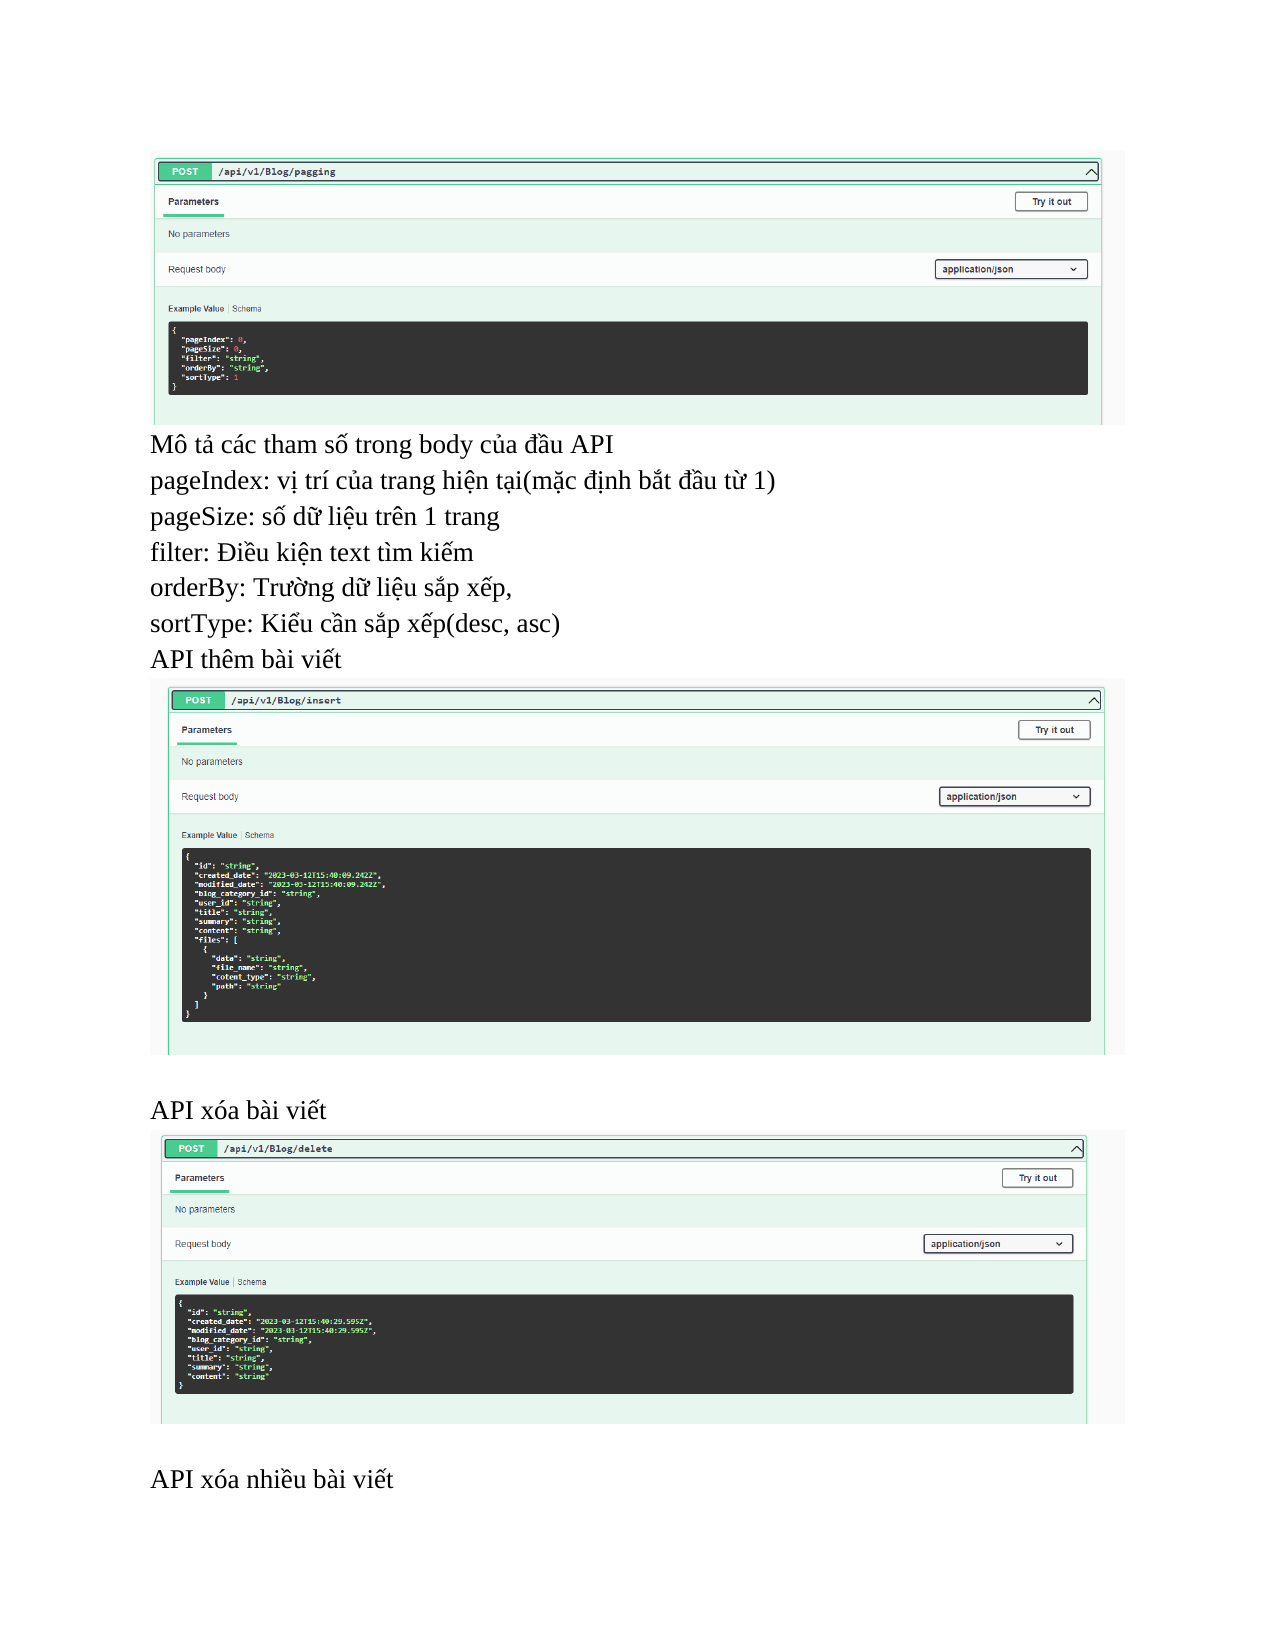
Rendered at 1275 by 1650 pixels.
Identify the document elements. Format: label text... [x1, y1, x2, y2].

text orderBy: Trường dữ liệu sắp xếp, [150, 571, 1125, 603]
picture [150, 1130, 1125, 1424]
text filter: Điều kiện text tìm kiếm [150, 536, 1125, 567]
picture [150, 678, 1125, 1055]
text API thêm bài viết [150, 643, 1125, 674]
text API xóa nhiều bài viết [150, 1463, 1125, 1494]
picture [150, 150, 1125, 425]
text sortType: Kiểu cần sắp xếp(desc, asc) [150, 607, 1125, 638]
text pageIndex: vị trí của trang hiện tại(mặc định bắt đầu từ 1) [150, 464, 1125, 495]
text pageSize: số dữ liệu trên 1 trang [150, 500, 1125, 531]
text API xóa bài viết [150, 1094, 1125, 1126]
text Mô tả các tham số trong body của đầu API [150, 428, 1125, 460]
